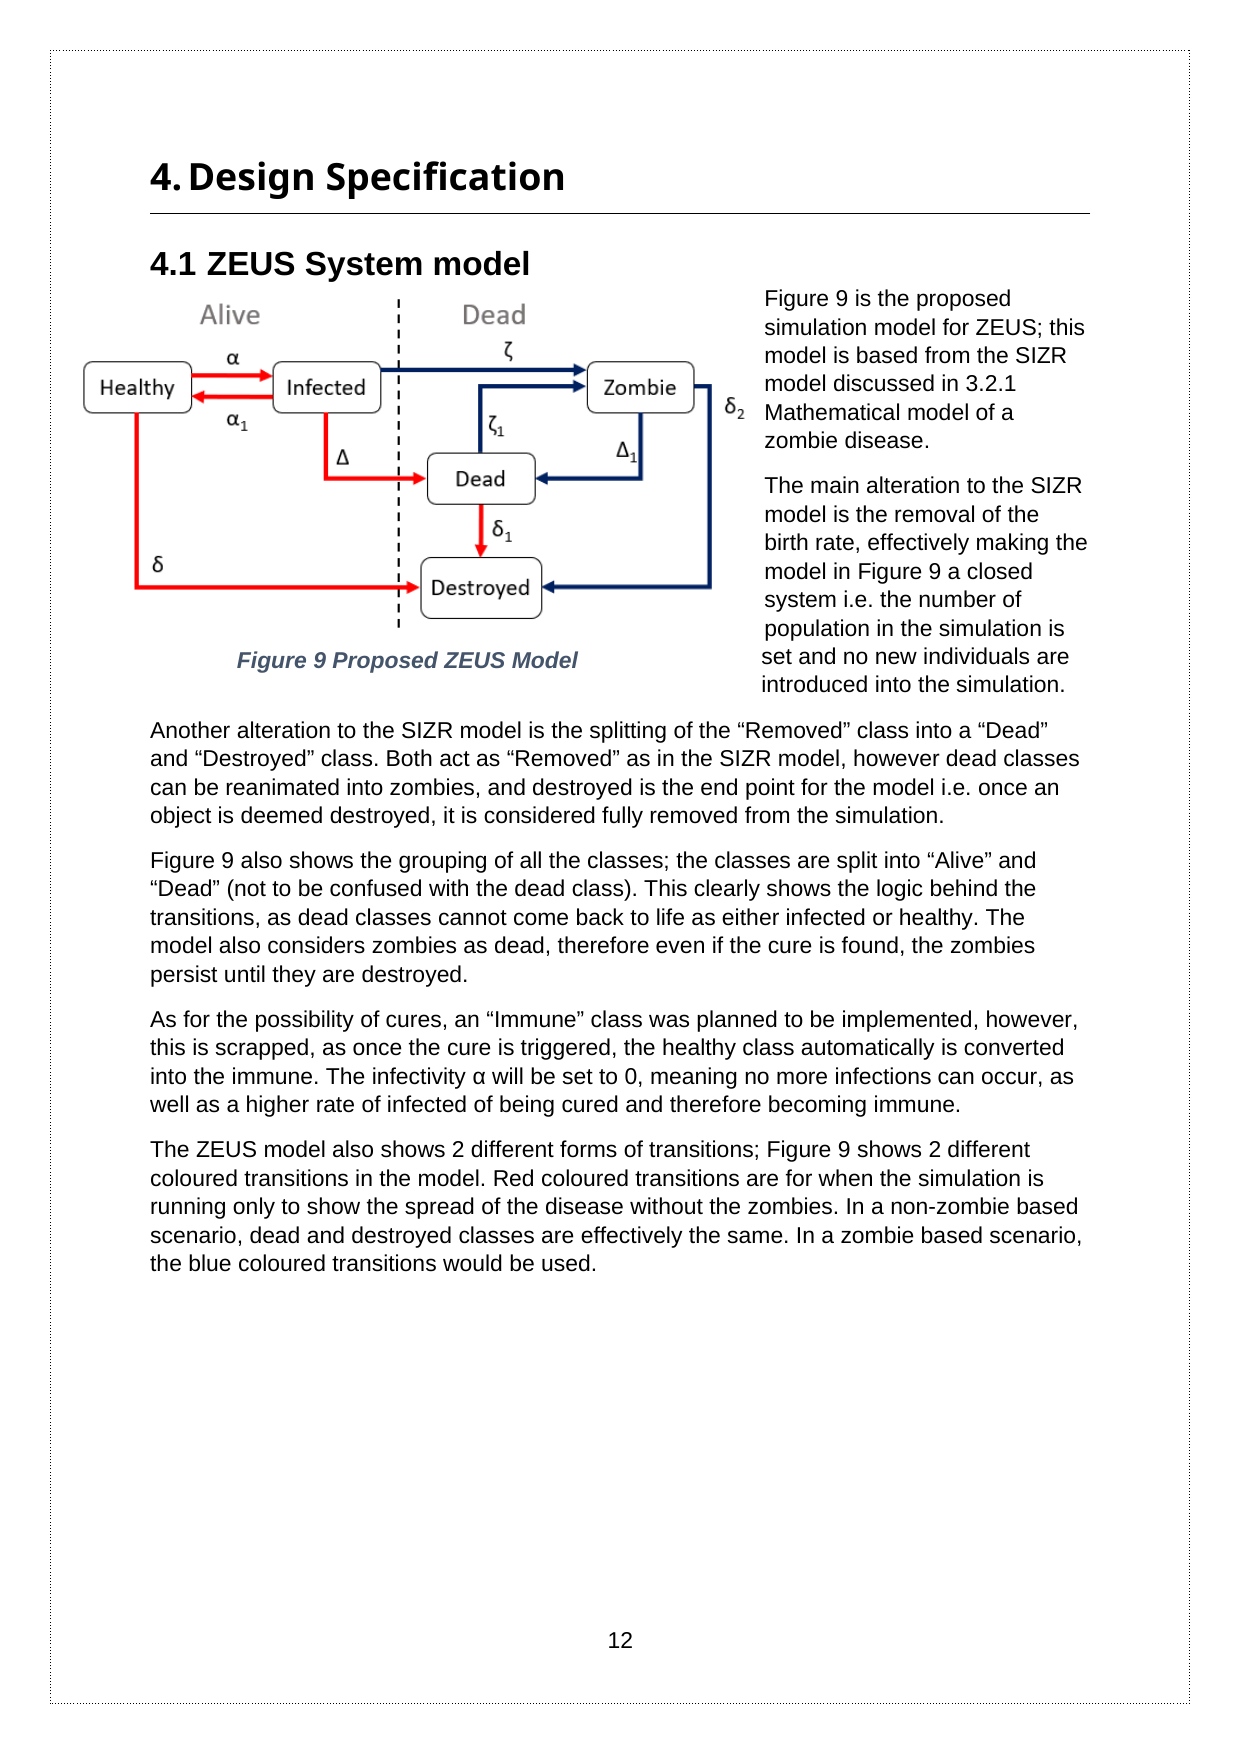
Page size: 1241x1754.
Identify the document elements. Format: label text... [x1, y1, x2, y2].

text The main alteration to the SIZR model is the removal of the birth rate, effectively making the model in Figure 9 a closed system i.e. the number of population in the simulation is set and no new individuals are introduced into the simulation. [150, 472, 1090, 698]
text Figure 9 also shows the grouping of all the classes; the classes are split into “Alive” and “Dead” (not to be confused with the dead class). This clearly shows the logic behind the transitions, as dead classes cannot come back to life as either infected or healthy. The model also considers zombies as dead, therefore even if the cure is found, the zombies persist until they are destroyed. [150, 847, 1090, 987]
text Another alteration to the SIZR model is the splitting of the “Removed” class into a “Dead” and “Destroyed” class. Both act as “Removed” as in the SIZR model, however dead classes can be reanimated into zombies, and destroyed is the end point for the model i.e. once an object is deemed destroyed, it is considered fully removed from the simulation. [150, 717, 1090, 828]
subtitle Design Specification [150, 150, 1090, 213]
text As for the possibility of cures, an “Immune” class was planned to be implemented, however, this is scrapped, as once the cure is triggered, the healthy class automatically is converted into the immune. The infectivity α will be set to 0, meaning no more infections can occur, as well as a higher rate of infected of being cured and therefore becoming immune. [150, 1006, 1090, 1117]
picture [78, 296, 750, 631]
text The ZEUS model also shows 2 different forms of transitions; Figure 9 shows 2 different coloured transitions in the model. Red coloured transitions are for when the simulation is running only to show the spread of the disease without the zombies. In a non-zombie based scenario, dead and destroyed classes are effectively the same. In a zombie based scenario, the blue coloured transitions would be used. [150, 1136, 1090, 1276]
subtitle ZEUS System model [150, 244, 1090, 282]
text Figure 9 is the proposed simulation model for ZEUS; this model is based from the SIZR model discussed in 2.2.1 Mathematical model of a zombie disease. [150, 285, 1090, 454]
